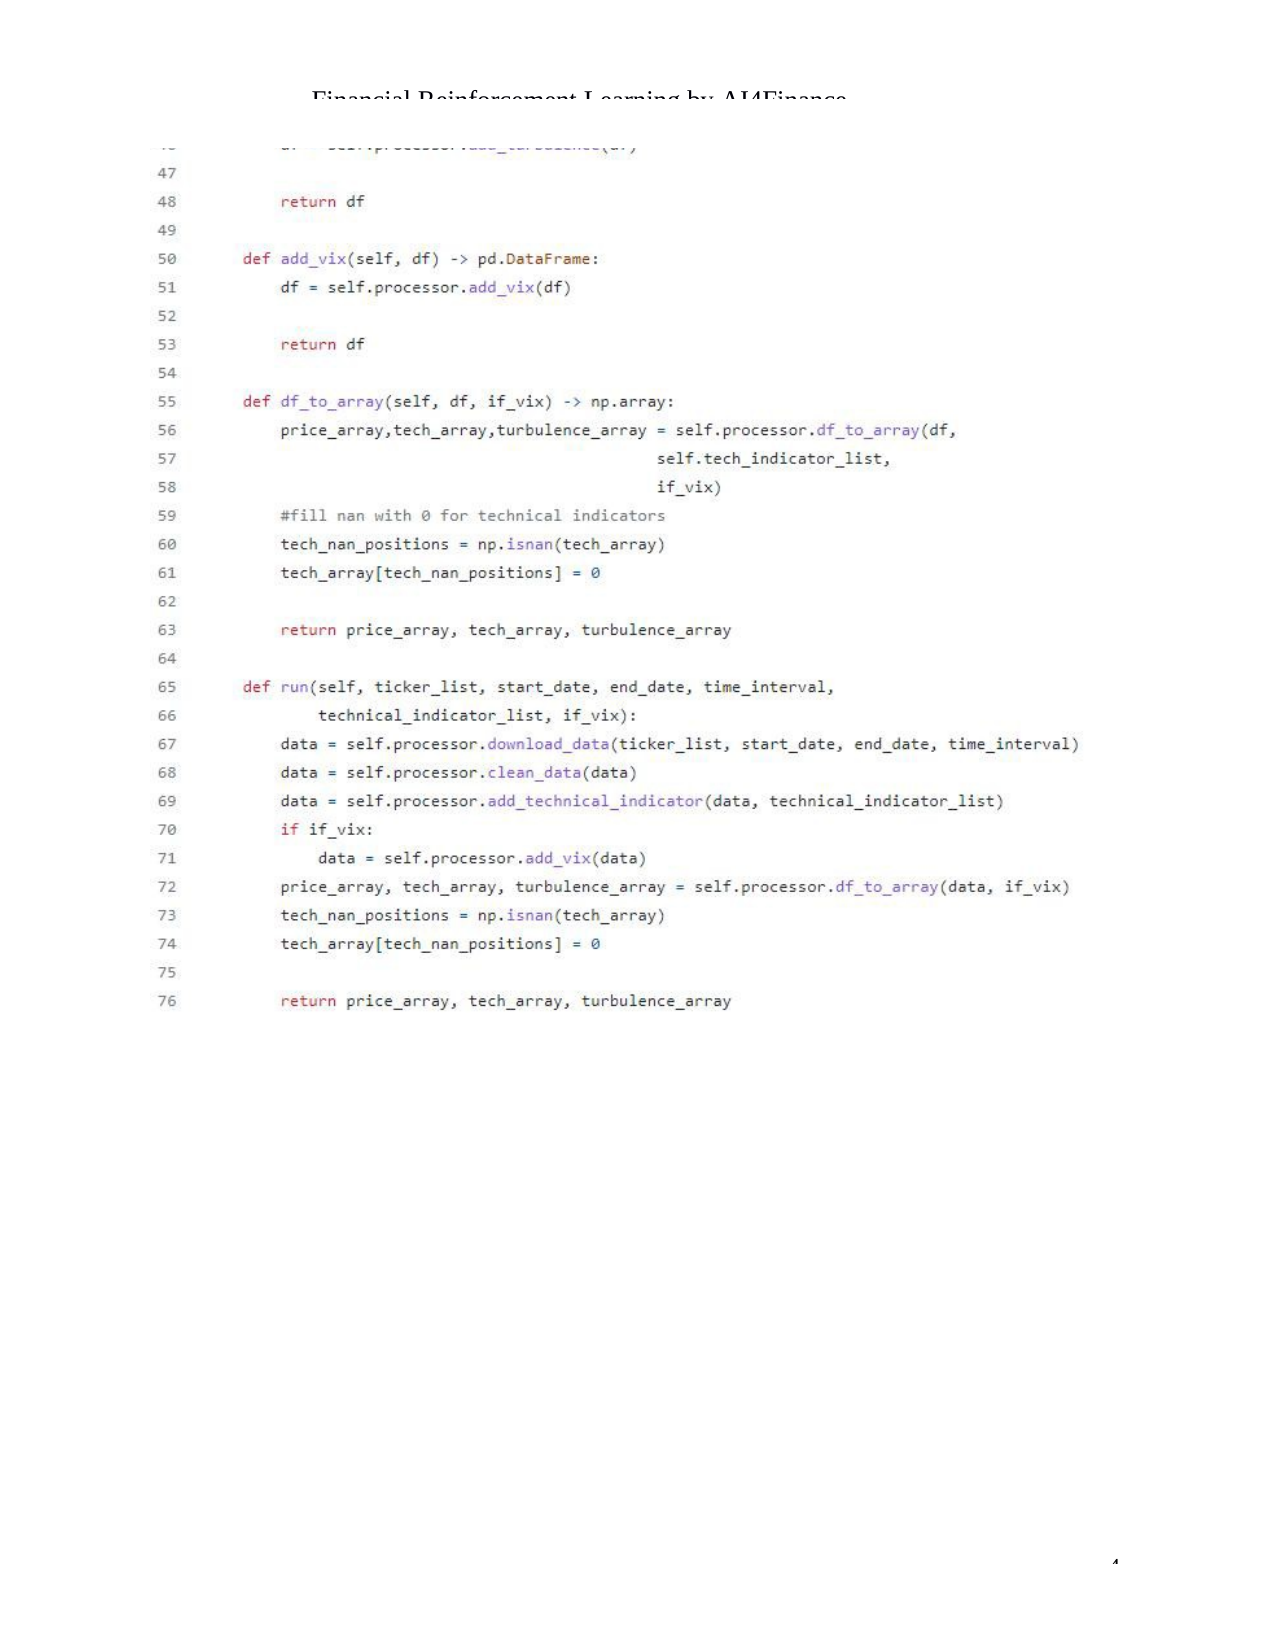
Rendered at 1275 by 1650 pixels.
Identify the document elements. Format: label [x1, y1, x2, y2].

picture [150, 148, 1118, 1014]
